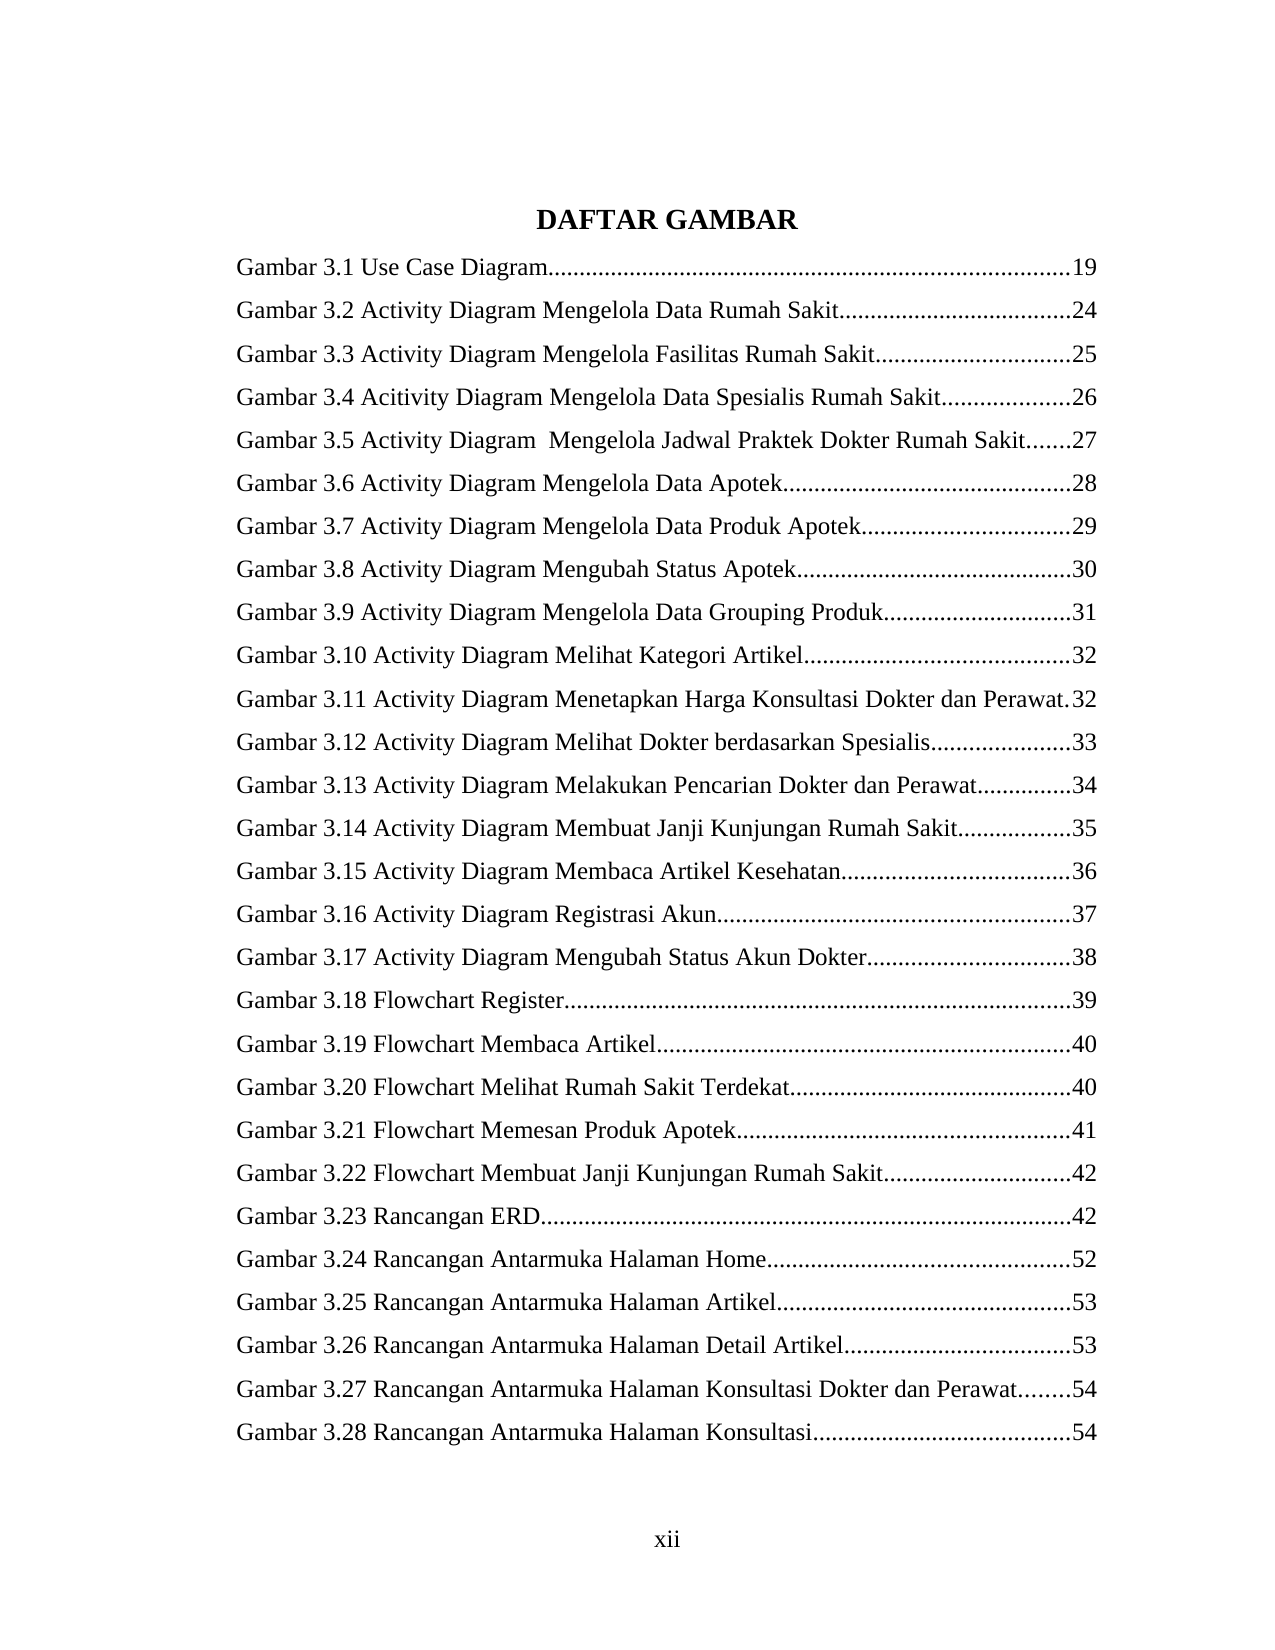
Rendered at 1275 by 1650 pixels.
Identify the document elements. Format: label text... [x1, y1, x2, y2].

text Gambar 3.18 Flowchart Register 39 [236, 986, 1098, 1014]
text Gambar 3.3 Activity Diagram Mengelola Fasilitas Rumah Sakit 25 [236, 339, 1098, 367]
text Gambar 3.19 Flowchart Membaca Artikel 40 [236, 1029, 1098, 1057]
text Gambar 3.15 Activity Diagram Membaca Artikel Kesehatan 36 [236, 856, 1098, 885]
text Gambar 3.28 Rancangan Antarmuka Halaman Konsultasi 54 [236, 1417, 1098, 1446]
text Gambar 3.20 Flowchart Melihat Rumah Sakit Terdekat 40 [236, 1072, 1098, 1101]
text Gambar 3.5 Activity Diagram Mengelola Jadwal Praktek Dokter Rumah Sakit 27 [236, 425, 1098, 454]
subtitle DAFTAR GAMBAR [236, 202, 1098, 236]
text Gambar 3.8 Activity Diagram Mengubah Status Apotek 30 [236, 554, 1098, 583]
text Gambar 3.11 Activity Diagram Menetapkan Harga Konsultasi Dokter dan Perawat 32 [236, 684, 1098, 712]
text Gambar 3.12 Activity Diagram Melihat Dokter berdasarkan Spesialis 33 [236, 727, 1098, 756]
text Gambar 3.9 Activity Diagram Mengelola Data Grouping Produk 31 [236, 597, 1098, 626]
text Gambar 3.6 Activity Diagram Mengelola Data Apotek 28 [236, 468, 1098, 497]
text Gambar 3.27 Rancangan Antarmuka Halaman Konsultasi Dokter dan Perawat 54 [236, 1374, 1098, 1402]
text Gambar 3.21 Flowchart Memesan Produk Apotek 41 [236, 1115, 1098, 1144]
text Gambar 3.25 Rancangan Antarmuka Halaman Artikel 53 [236, 1287, 1098, 1316]
text Gambar 3.17 Activity Diagram Mengubah Status Akun Dokter 38 [236, 942, 1098, 971]
text Gambar 3.14 Activity Diagram Membuat Janji Kunjungan Rumah Sakit 35 [236, 813, 1098, 842]
text Gambar 3.13 Activity Diagram Melakukan Pencarian Dokter dan Perawat 34 [236, 770, 1098, 799]
text Gambar 3.4 Acitivity Diagram Mengelola Data Spesialis Rumah Sakit 26 [236, 382, 1098, 411]
text Gambar 3.22 Flowchart Membuat Janji Kunjungan Rumah Sakit 42 [236, 1158, 1098, 1187]
text Gambar 3.16 Activity Diagram Registrasi Akun 37 [236, 899, 1098, 928]
text Gambar 3.26 Rancangan Antarmuka Halaman Detail Artikel 53 [236, 1331, 1098, 1359]
text Gambar 3.1 Use Case Diagram 19 [236, 252, 1098, 281]
text Gambar 3.10 Activity Diagram Melihat Kategori Artikel 32 [236, 641, 1098, 669]
text Gambar 3.24 Rancangan Antarmuka Halaman Home 52 [236, 1244, 1098, 1273]
text Gambar 3.7 Activity Diagram Mengelola Data Produk Apotek 29 [236, 511, 1098, 540]
text Gambar 3.23 Rancangan ERD 42 [236, 1201, 1098, 1230]
text Gambar 3.2 Activity Diagram Mengelola Data Rumah Sakit 24 [236, 296, 1098, 324]
